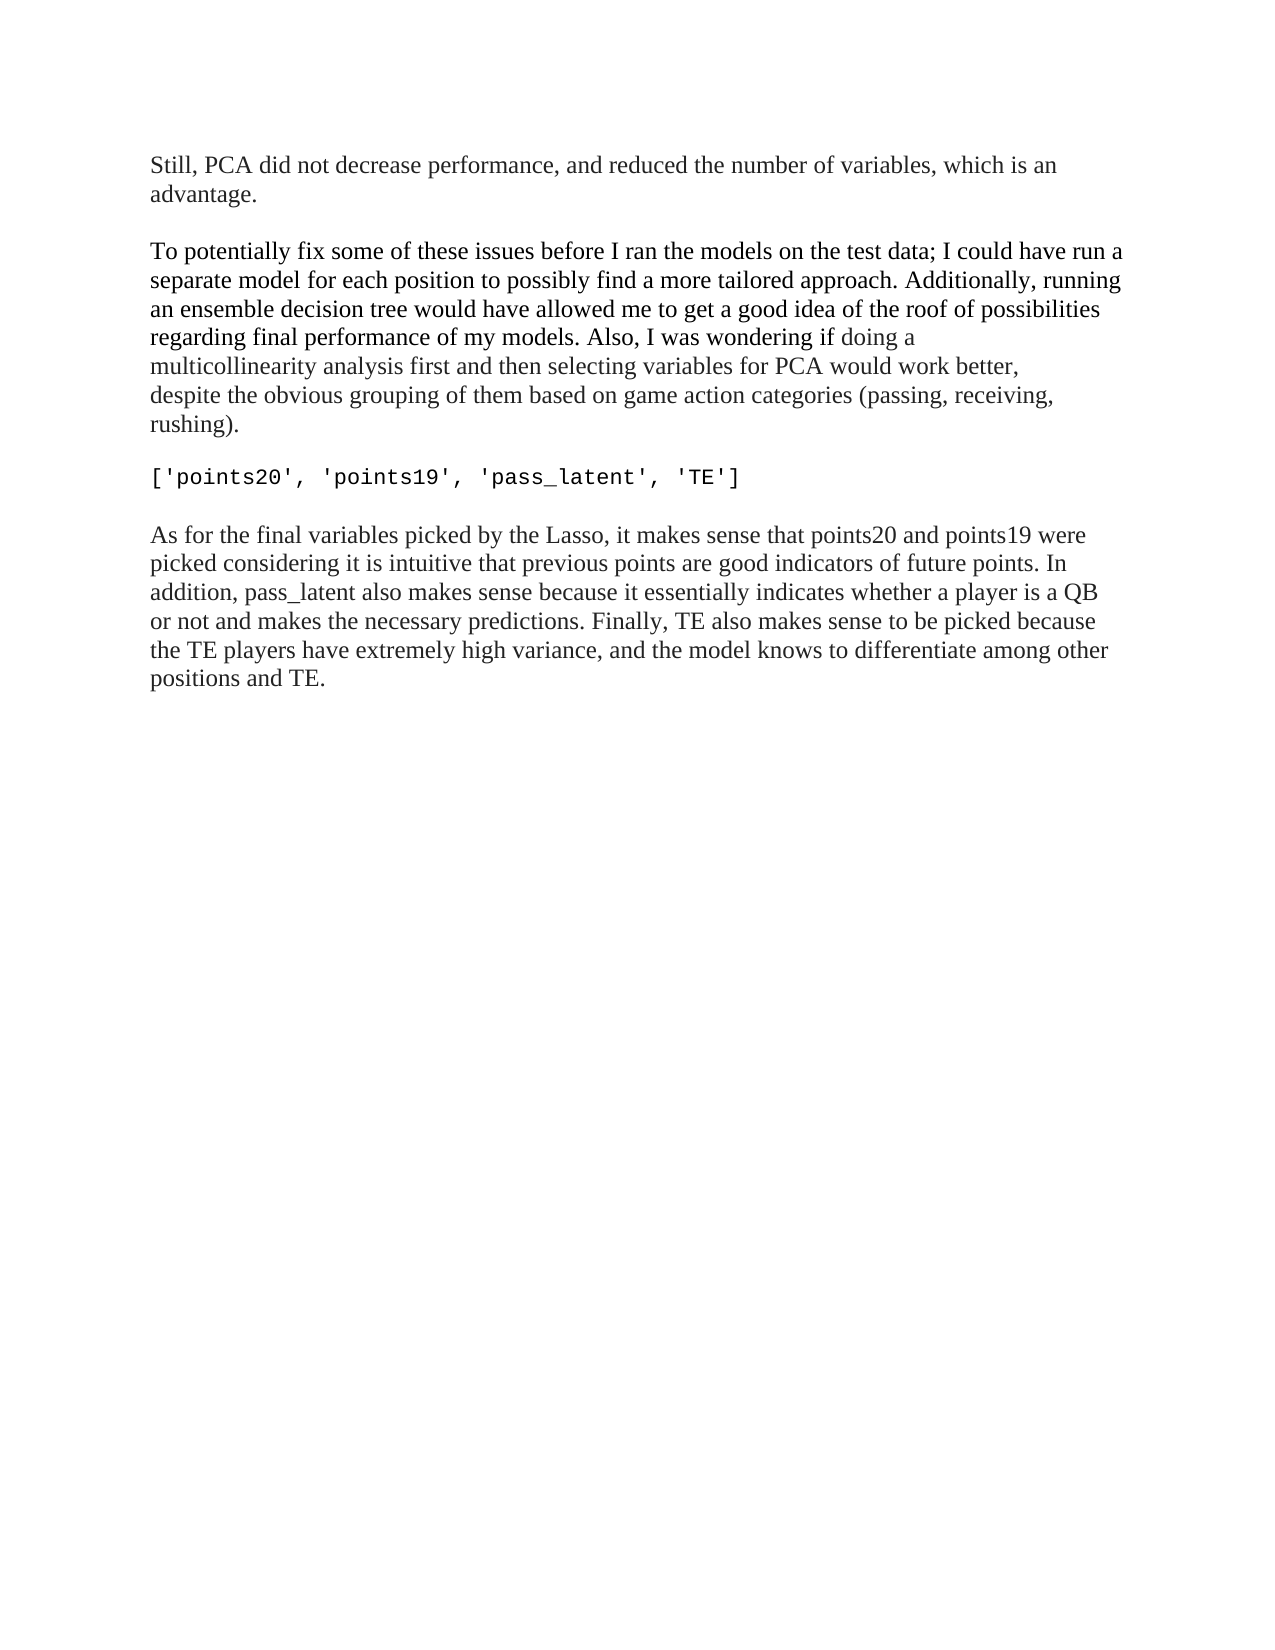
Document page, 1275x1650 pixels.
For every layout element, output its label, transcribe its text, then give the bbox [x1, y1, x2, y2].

text As for the final variables picked by the Lasso, it makes sense that points20 and points19 were picked considering it is intuitive that previous points are good indicators of future points. In addition, pass_latent also makes sense because it essentially indicates whether a player is a QB or not and makes the necessary predictions. Finally, TE also makes sense to be picked because the TE players have extremely high variance, and the model knows to differentiate among other positions and TE. [150, 520, 1125, 692]
text despite the obvious grouping of them based on game action categories (passing, receiving, rushing). [150, 380, 1125, 437]
text ['points20', 'points19', 'pass_latent', 'TE'] [150, 466, 1125, 491]
text Still, PCA did not decrease performance, and reduced the number of variables, which is an advantage. [150, 150, 1125, 207]
text To potentially fix some of these issues before I ran the models on the test data; I could have run a separate model for each position to possibly find a more tailored approach. Additionally, running an ensemble decision tree would have allowed me to get a good idea of the roof of possibilities regarding final performance of my models. Also, I was wondering if doing a multicollinearity analysis first and then selecting variables for PCA would work better, [150, 236, 1125, 380]
